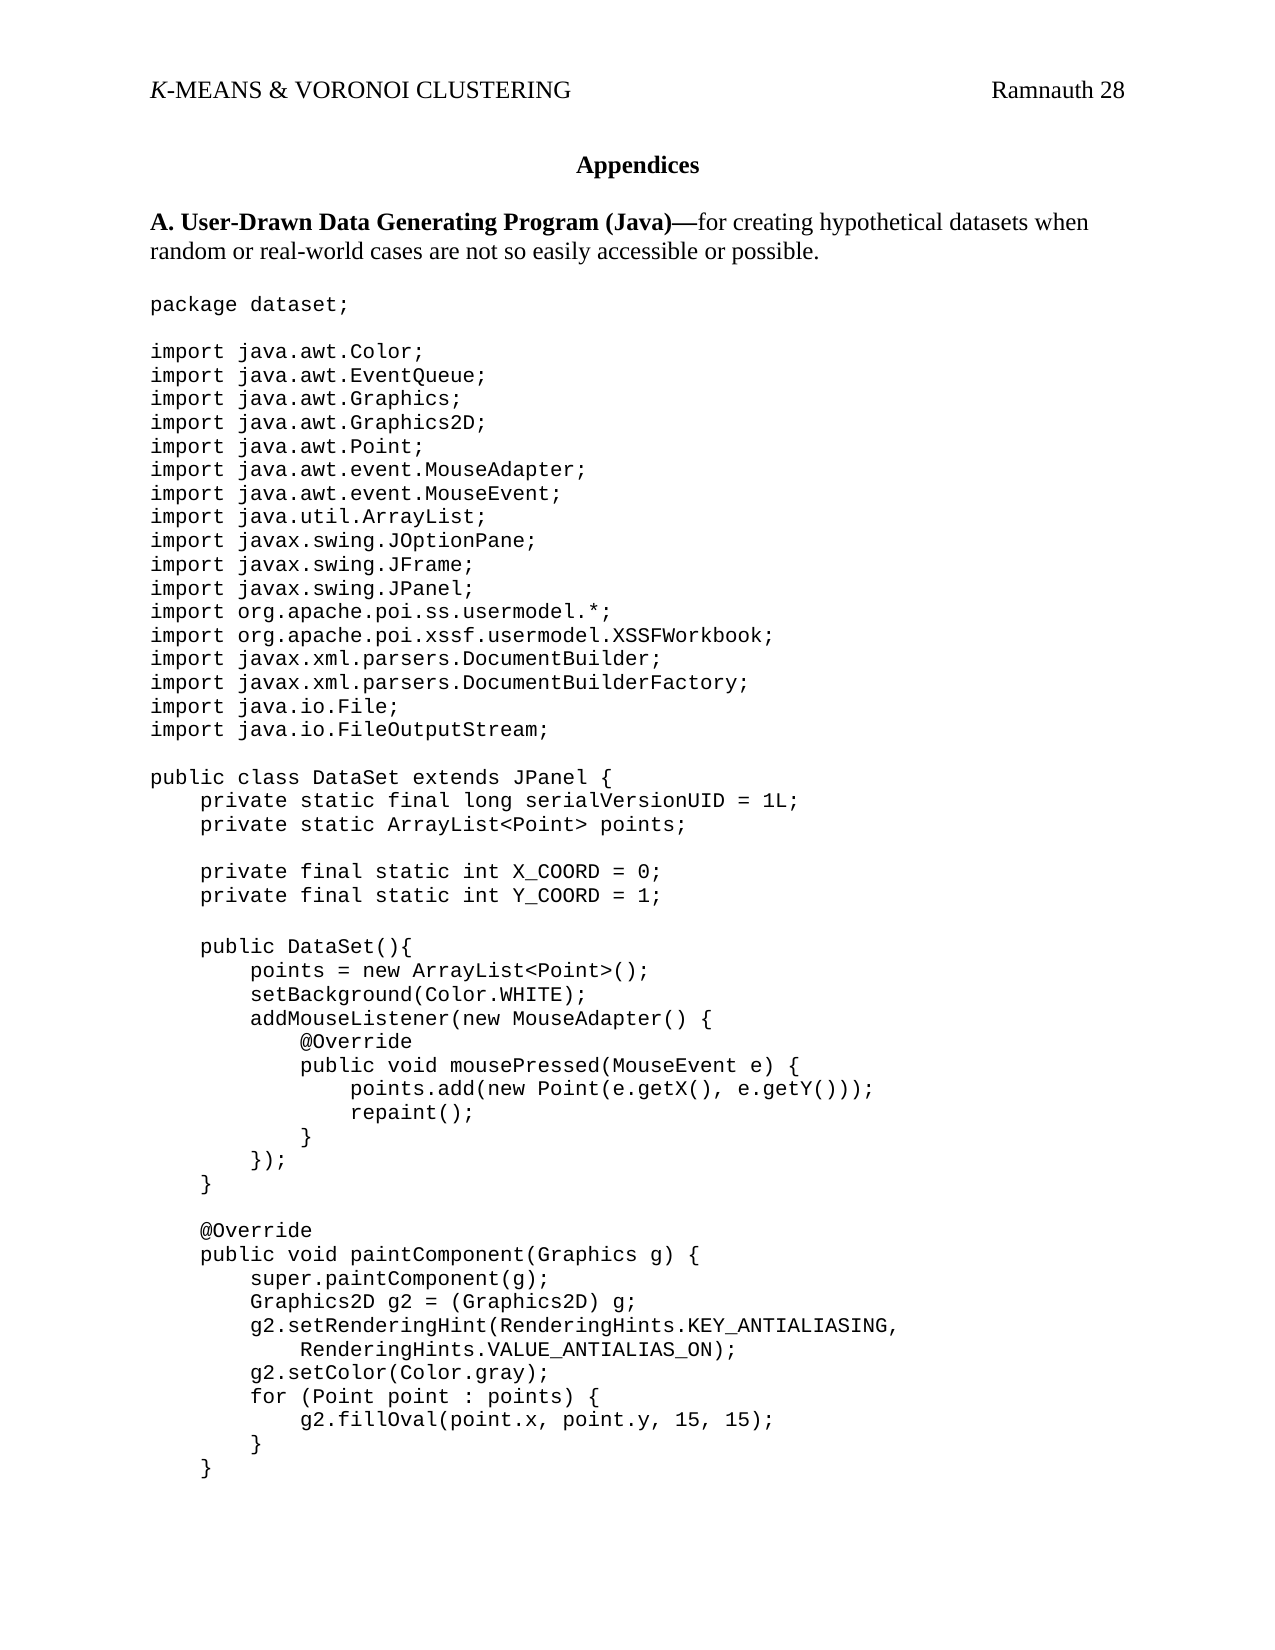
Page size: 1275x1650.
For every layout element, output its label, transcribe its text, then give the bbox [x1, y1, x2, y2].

text import java.io.FileOutputStream; [150, 719, 1125, 743]
text g2.setRenderingHint(RenderingHints.KEY_ANTIALIASING, [150, 1315, 1125, 1338]
text Appendices [150, 150, 1125, 179]
text private final static int Y_COORD = 1; [150, 885, 1125, 908]
text import javax.swing.JPanel; [150, 577, 1125, 601]
text super.paintComponent(g); [150, 1268, 1125, 1291]
text addMouseListener(new MouseAdapter() { [150, 1007, 1125, 1031]
text } [150, 1433, 1125, 1457]
text import java.util.ArrayList; [150, 507, 1125, 530]
text private static ArrayList<Point> points; [150, 814, 1125, 838]
text public class DataSet extends JPanel { [150, 767, 1125, 790]
text public DataSet(){ [150, 937, 1125, 960]
text for (Point point : points) { [150, 1386, 1125, 1409]
text import java.awt.EventQueue; [150, 365, 1125, 388]
text setBackground(Color.WHITE); [150, 984, 1125, 1007]
text public void mousePressed(MouseEvent e) { [150, 1055, 1125, 1078]
text @Override [150, 1031, 1125, 1055]
text RenderingHints.VALUE_ANTIALIAS_ON); [150, 1338, 1125, 1362]
text private final static int X_COORD = 0; [150, 861, 1125, 885]
text } [150, 1173, 1125, 1197]
text points.add(new Point(e.getX(), e.getY())); [150, 1078, 1125, 1102]
text private static final long serialVersionUID = 1L; [150, 790, 1125, 814]
text import java.awt.event.MouseEvent; [150, 483, 1125, 507]
text } [150, 1126, 1125, 1149]
text }); [150, 1149, 1125, 1173]
text import org.apache.poi.xssf.usermodel.XSSFWorkbook; [150, 625, 1125, 648]
text repaint(); [150, 1102, 1125, 1126]
text public void paintComponent(Graphics g) { [150, 1244, 1125, 1268]
text import javax.xml.parsers.DocumentBuilderFactory; [150, 672, 1125, 696]
text g2.fillOval(point.x, point.y, 15, 15); [150, 1409, 1125, 1433]
text @Override [150, 1220, 1125, 1244]
text A. User-Drawn Data Generating Program (Java)—for creating hypothetical datasets when random or real-world cases are not so easily accessible or possible. [150, 207, 1125, 265]
text import javax.swing.JFrame; [150, 554, 1125, 577]
text import java.awt.Graphics2D; [150, 412, 1125, 436]
text Graphics2D g2 = (Graphics2D) g; [150, 1291, 1125, 1315]
text import java.awt.Color; [150, 341, 1125, 365]
text } [150, 1457, 1125, 1480]
text points = new ArrayList<Point>(); [150, 960, 1125, 984]
text g2.setColor(Color.gray); [150, 1362, 1125, 1386]
text import java.awt.Graphics; [150, 388, 1125, 412]
text import javax.xml.parsers.DocumentBuilder; [150, 648, 1125, 672]
text import javax.swing.JOptionPane; [150, 530, 1125, 554]
text import org.apache.poi.ss.usermodel.*; [150, 601, 1125, 625]
text package dataset; [150, 294, 1125, 317]
text import java.io.File; [150, 696, 1125, 719]
text import java.awt.Point; [150, 436, 1125, 459]
text import java.awt.event.MouseAdapter; [150, 459, 1125, 483]
